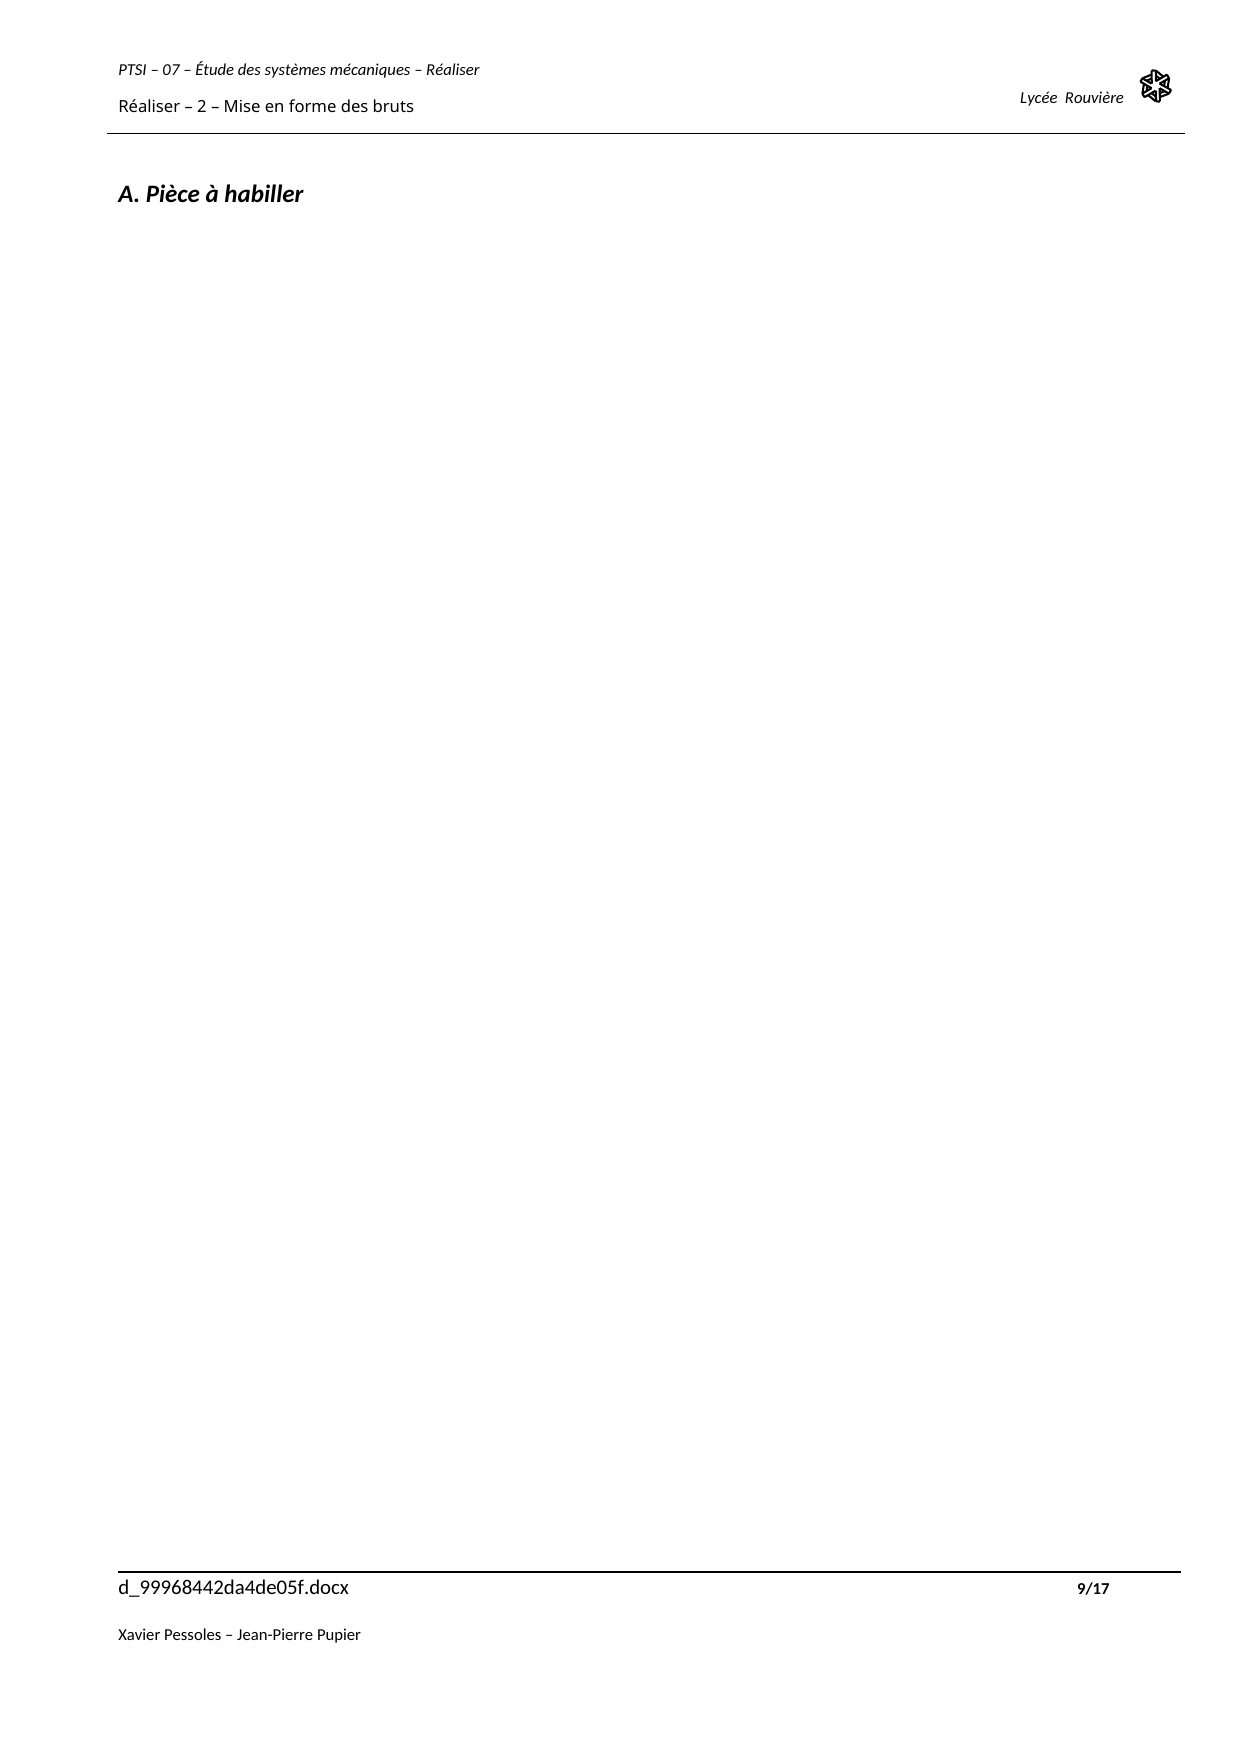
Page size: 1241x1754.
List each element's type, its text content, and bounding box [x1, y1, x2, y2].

subtitle Pièce à habiller [118, 178, 1181, 208]
